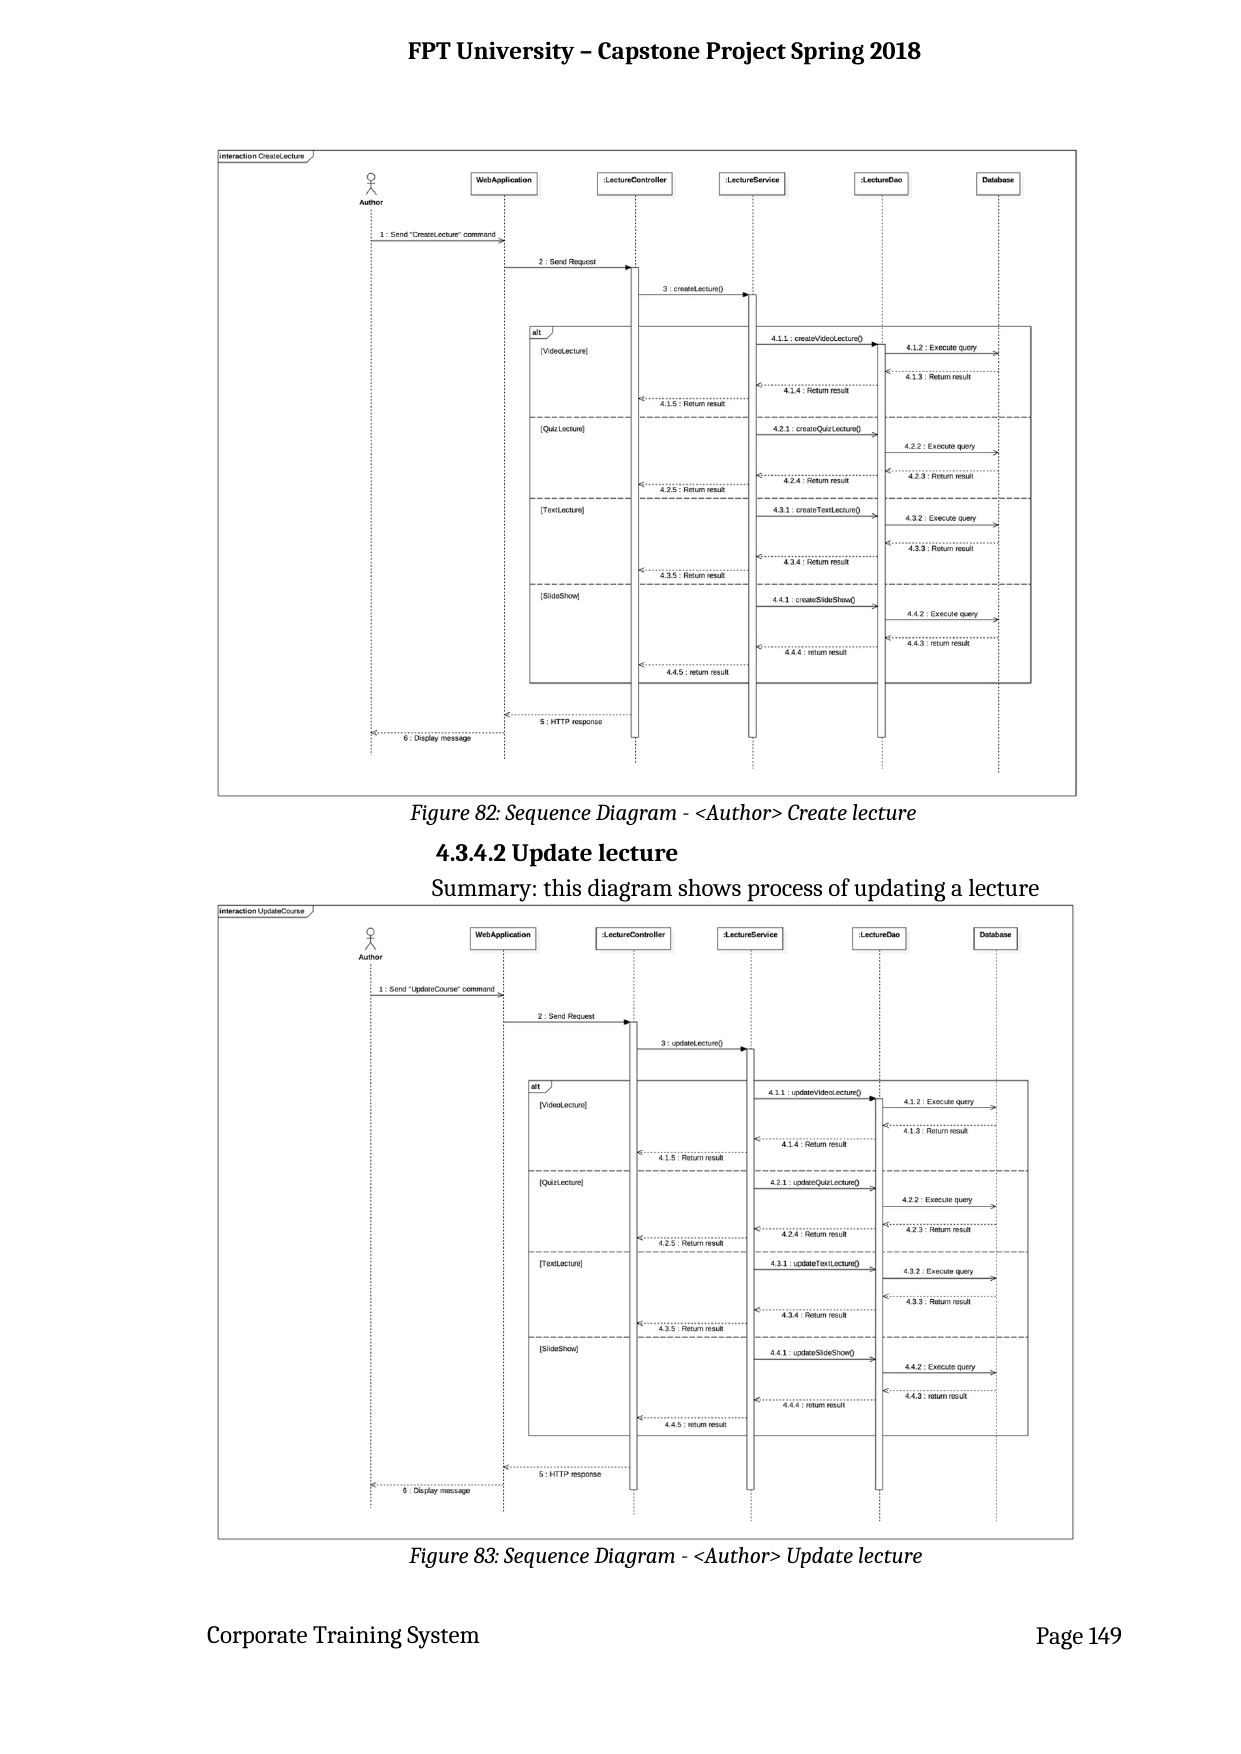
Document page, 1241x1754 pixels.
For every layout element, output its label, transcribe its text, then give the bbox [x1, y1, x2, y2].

picture [206, 902, 1089, 1543]
text Figure 82: Sequence Diagram - <Author> Create lecture [207, 800, 1122, 826]
subtitle 4.3.4.2 Update lecture [436, 839, 1124, 868]
text Summary: this diagram shows process of updating a lecture [432, 873, 1122, 902]
text Figure 83: Sequence Diagram - <Author> Update lecture [207, 1542, 1122, 1569]
picture [206, 147, 1092, 800]
